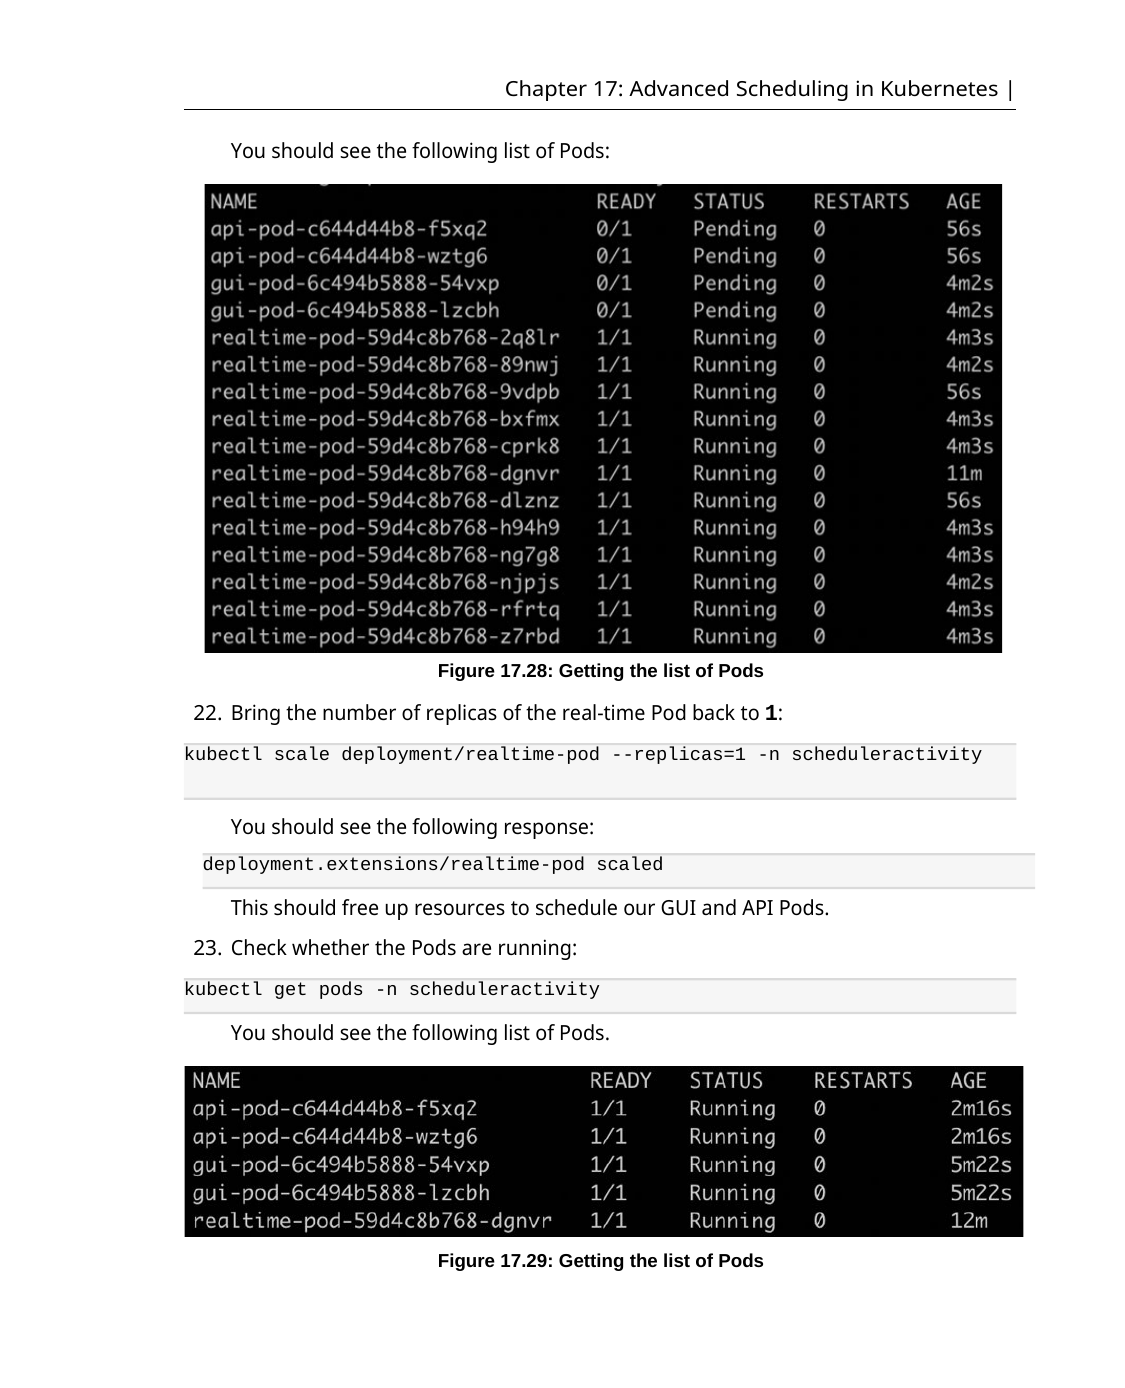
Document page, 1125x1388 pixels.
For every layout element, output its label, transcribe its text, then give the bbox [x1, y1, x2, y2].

picture [204, 184, 1003, 653]
list Bring the number of replicas of the real-time Pod back to 1: [193, 698, 1029, 728]
text You should see the following list of Pods: [231, 136, 1029, 165]
list Check whether the Pods are running: [193, 933, 1029, 962]
text You should see the following list of Pods. [231, 966, 1029, 1046]
text You should see the following response: [231, 740, 1029, 841]
text Figure 17.28: Getting the list of Pods [438, 186, 1029, 681]
picture [184, 1066, 1024, 1237]
text Figure 17.29: Getting the list of Pods [438, 1074, 1029, 1272]
text This should free up resources to schedule our GUI and API Pods. [231, 893, 1029, 922]
